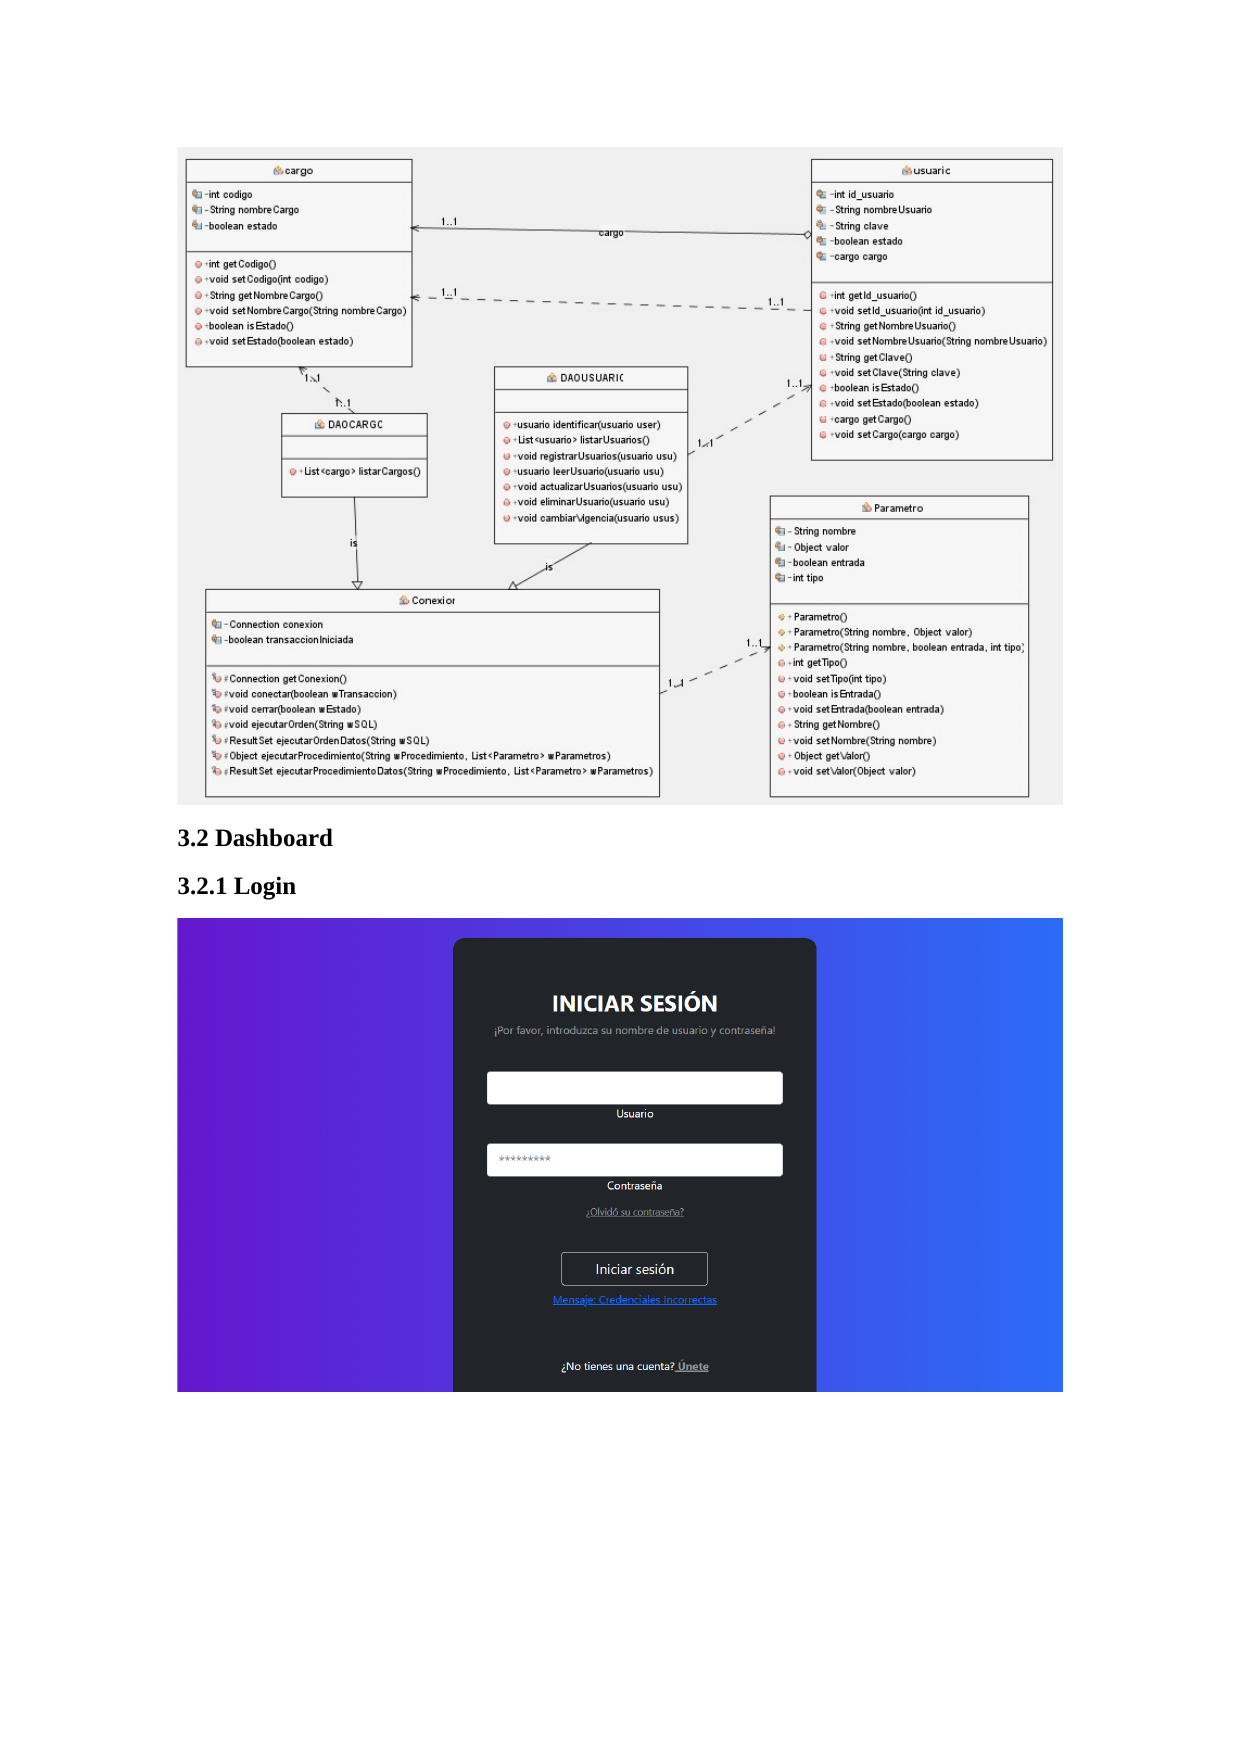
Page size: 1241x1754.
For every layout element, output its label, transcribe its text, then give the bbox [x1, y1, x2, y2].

text 3.2.1 Login [177, 871, 1063, 900]
text 3.2 Dashboard [177, 823, 1063, 852]
picture [177, 918, 1063, 1392]
picture [177, 147, 1063, 805]
